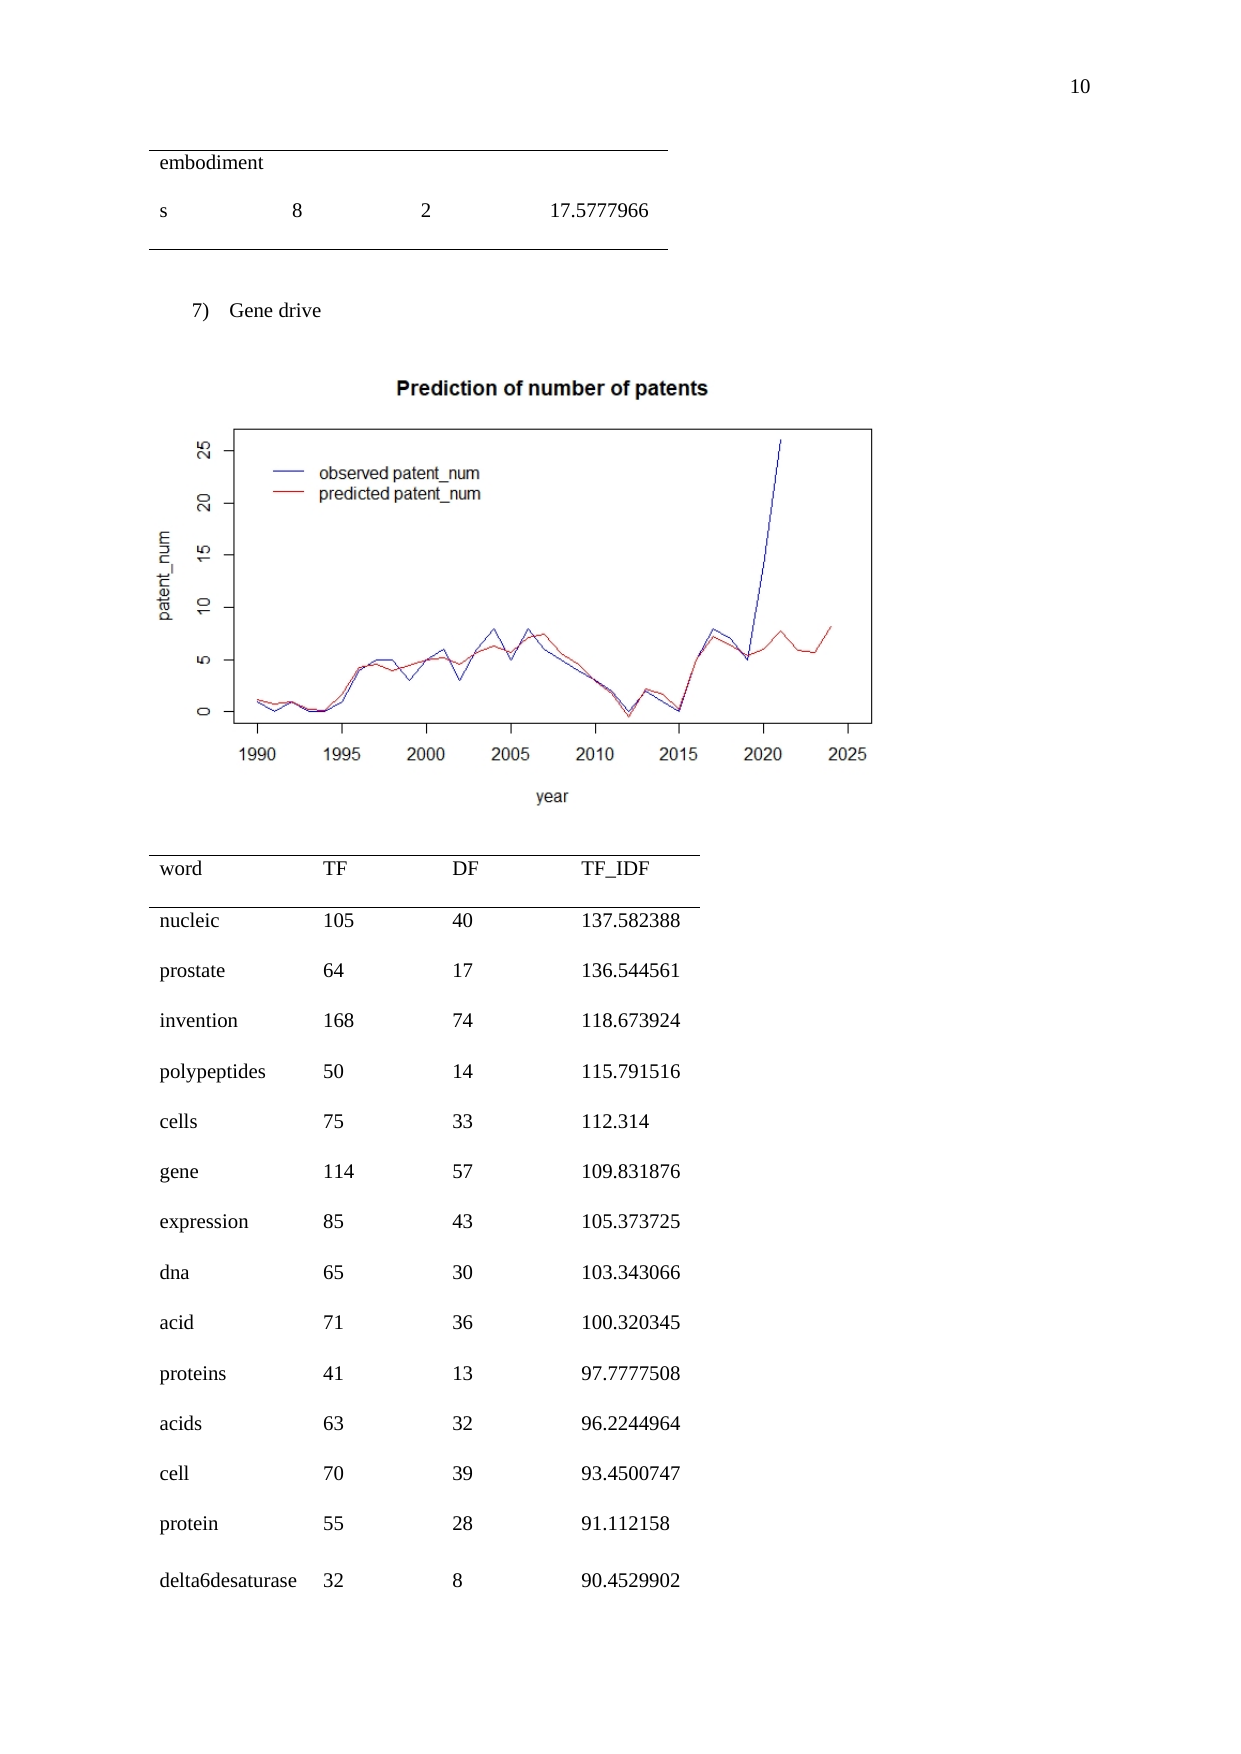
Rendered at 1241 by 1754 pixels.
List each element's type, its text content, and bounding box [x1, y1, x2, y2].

table_cell 50 [313, 1059, 442, 1109]
table_cell 105 [313, 908, 442, 958]
table_cell 85 [313, 1210, 442, 1260]
table_header TF_IDF [571, 856, 700, 907]
table_cell 63 [313, 1411, 442, 1461]
table_cell 71 [313, 1310, 442, 1360]
table_cell gene [149, 1159, 312, 1209]
table_header TF [313, 856, 442, 907]
table_cell embodiments [149, 151, 281, 248]
table_cell 97.7777508 [571, 1360, 700, 1411]
table_cell 115.791516 [571, 1059, 700, 1109]
table_cell 118.673924 [571, 1008, 700, 1058]
table_cell 40 [442, 908, 571, 958]
table_cell 32 [442, 1411, 571, 1461]
table_cell polypeptides [149, 1059, 312, 1109]
table_cell cell [149, 1461, 312, 1511]
table_cell 75 [313, 1109, 442, 1159]
table_cell 28 [442, 1511, 571, 1562]
table_cell 2 [410, 151, 539, 248]
table_cell 43 [442, 1210, 571, 1260]
table_cell 65 [313, 1260, 442, 1310]
table_cell expression [149, 1210, 312, 1260]
table_cell 30 [442, 1260, 571, 1310]
picture [150, 345, 915, 828]
table_cell 168 [313, 1008, 442, 1058]
table_cell 93.4500747 [571, 1461, 700, 1511]
table_cell proteins [149, 1360, 312, 1411]
table_cell 74 [442, 1008, 571, 1058]
table_cell 33 [442, 1109, 571, 1159]
table_cell 90.4529902 [571, 1562, 700, 1592]
table_cell 14 [442, 1059, 571, 1109]
table_cell 17.5777966 [539, 151, 668, 248]
table_cell 17 [442, 958, 571, 1008]
table_cell acid [149, 1310, 312, 1360]
table_cell 114 [313, 1159, 442, 1209]
table_cell 103.343066 [571, 1260, 700, 1310]
table_cell 137.582388 [571, 908, 700, 958]
table_cell 8 [442, 1562, 571, 1592]
table_cell dna [149, 1260, 312, 1310]
table_cell 105.373725 [571, 1210, 700, 1260]
table_cell prostate [149, 958, 312, 1008]
table_header word [149, 856, 312, 907]
table_cell 41 [313, 1360, 442, 1411]
table_cell 32 [313, 1562, 442, 1592]
table_cell 8 [281, 151, 410, 248]
table_cell 13 [442, 1360, 571, 1411]
table_cell 136.544561 [571, 958, 700, 1008]
table_cell acids [149, 1411, 312, 1461]
list Gene drive [192, 298, 1090, 322]
table_cell 39 [442, 1461, 571, 1511]
table_cell 36 [442, 1310, 571, 1360]
table_cell nucleic [149, 908, 312, 958]
table_cell 112.314 [571, 1109, 700, 1159]
table_cell protein [149, 1511, 312, 1562]
table_cell invention [149, 1008, 312, 1058]
table_cell cells [149, 1109, 312, 1159]
table_cell 64 [313, 958, 442, 1008]
table_cell 109.831876 [571, 1159, 700, 1209]
table_cell 100.320345 [571, 1310, 700, 1360]
table_cell 91.112158 [571, 1511, 700, 1562]
table_cell 57 [442, 1159, 571, 1209]
table_header DF [442, 856, 571, 907]
table_cell delta6desaturase [149, 1562, 312, 1592]
table_cell 70 [313, 1461, 442, 1511]
table_cell 96.2244964 [571, 1411, 700, 1461]
table_cell 55 [313, 1511, 442, 1562]
